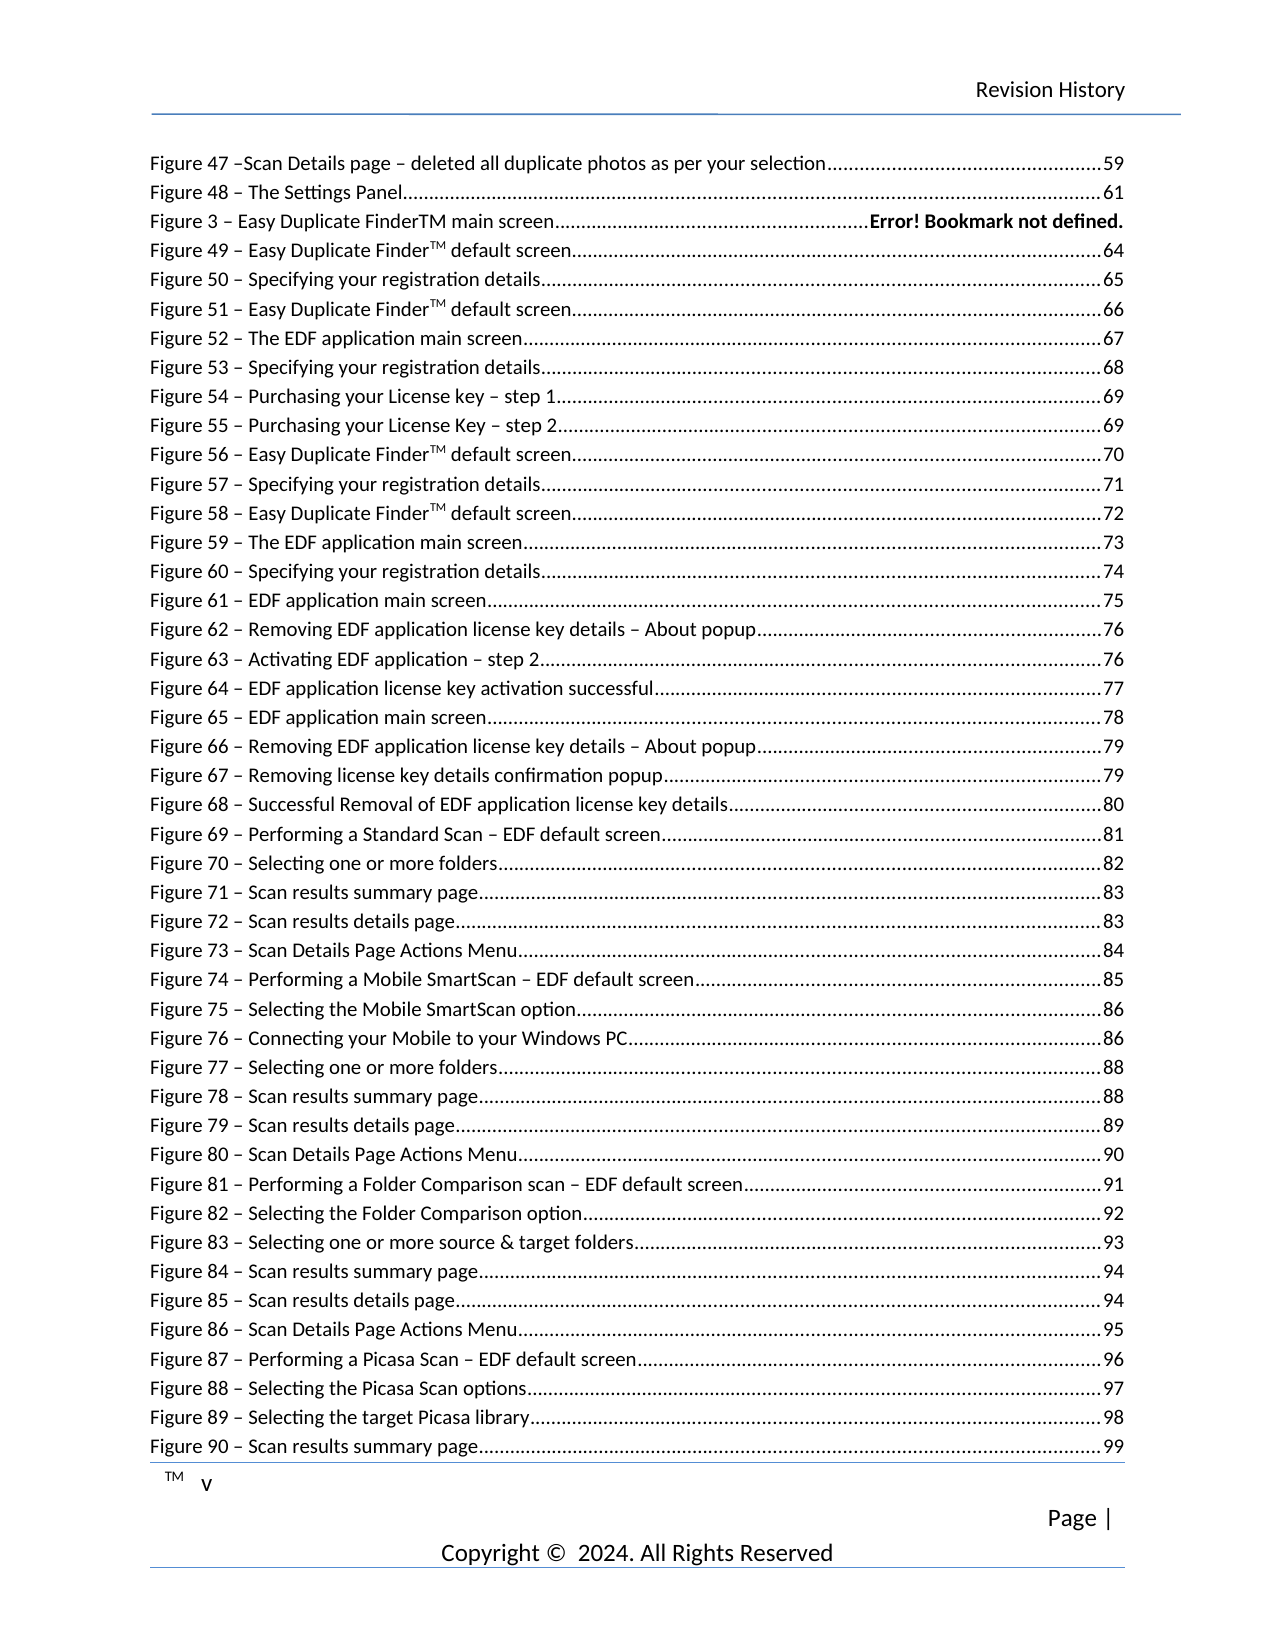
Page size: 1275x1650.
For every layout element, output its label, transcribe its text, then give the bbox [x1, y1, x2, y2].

text Figure 69 – Performing a Standard Scan – EDF default screen 81 [150, 821, 1125, 846]
text Figure 85 – Scan results details page 94 [150, 1287, 1125, 1313]
text Figure 83 – Selecting one or more source & target folders 93 [150, 1229, 1125, 1254]
text Figure 77 – Selecting one or more folders 88 [150, 1054, 1125, 1079]
text Figure 70 – Selecting one or more folders 82 [150, 850, 1125, 875]
text Figure 86 – Scan Details Page Actions Menu 95 [150, 1317, 1125, 1342]
text Figure 78 – Scan results summary page 88 [150, 1083, 1125, 1109]
text Figure 49 – Easy Duplicate FinderTM default screen 64 [150, 237, 1125, 263]
text Figure 61 – EDF application main screen 75 [150, 587, 1125, 613]
text Figure 87 – Performing a Picasa Scan – EDF default screen 96 [150, 1346, 1125, 1371]
text Figure 82 – Selecting the Folder Comparison option 92 [150, 1200, 1125, 1225]
text Figure 74 – Performing a Mobile SmartScan – EDF default screen 85 [150, 967, 1125, 992]
text Figure 48 – The Settings Panel 61 [150, 179, 1125, 204]
text Figure 89 – Selecting the target Picasa library 98 [150, 1404, 1125, 1429]
text Figure 67 – Removing license key details confirmation popup 79 [150, 762, 1125, 788]
text Figure 71 – Scan results summary page 83 [150, 879, 1125, 904]
text Figure 76 – Connecting your Mobile to your Windows PC 86 [150, 1025, 1125, 1050]
text Figure 50 – Specifying your registration details 65 [150, 267, 1125, 292]
text Figure 55 – Purchasing your License Key – step 2 69 [150, 412, 1125, 438]
text Figure 3 – Easy Duplicate FinderTM main screen Error! Bookmark not defined. [150, 208, 1125, 234]
text Figure 75 – Selecting the Mobile SmartScan option 86 [150, 996, 1125, 1021]
text Figure 63 – Activating EDF application – step 2 76 [150, 646, 1125, 671]
text Figure 68 – Successful Removal of EDF application license key details 80 [150, 792, 1125, 817]
text Figure 56 – Easy Duplicate FinderTM default screen 70 [150, 442, 1125, 467]
text Figure 62 – Removing EDF application license key details – About popup 76 [150, 617, 1125, 642]
text Figure 65 – EDF application main screen 78 [150, 704, 1125, 729]
text Figure 64 – EDF application license key activation successful 77 [150, 675, 1125, 700]
text Figure 90 – Scan results summary page 99 [150, 1433, 1125, 1459]
text Figure 59 – The EDF application main screen 73 [150, 529, 1125, 554]
text Figure 84 – Scan results summary page 94 [150, 1258, 1125, 1284]
text Figure 79 – Scan results details page 89 [150, 1112, 1125, 1138]
text Figure 88 – Selecting the Picasa Scan options 97 [150, 1375, 1125, 1400]
text Figure 52 – The EDF application main screen 67 [150, 325, 1125, 350]
text Figure 53 – Specifying your registration details 68 [150, 354, 1125, 379]
text Figure 80 – Scan Details Page Actions Menu 90 [150, 1142, 1125, 1167]
text Figure 73 – Scan Details Page Actions Menu 84 [150, 937, 1125, 963]
text Figure 66 – Removing EDF application license key details – About popup 79 [150, 733, 1125, 759]
text Figure 72 – Scan results details page 83 [150, 908, 1125, 934]
text Figure 60 – Specifying your registration details 74 [150, 558, 1125, 584]
text Figure 57 – Specifying your registration details 71 [150, 471, 1125, 496]
text Figure 54 – Purchasing your License key – step 1 69 [150, 383, 1125, 409]
text Figure 51 – Easy Duplicate FinderTM default screen 66 [150, 296, 1125, 321]
text Figure 47 –Scan Details page – deleted all duplicate photos as per your selection 59 [150, 150, 1125, 175]
text Figure 81 – Performing a Folder Comparison scan – EDF default screen 91 [150, 1171, 1125, 1196]
text Figure 58 – Easy Duplicate FinderTM default screen 72 [150, 500, 1125, 525]
